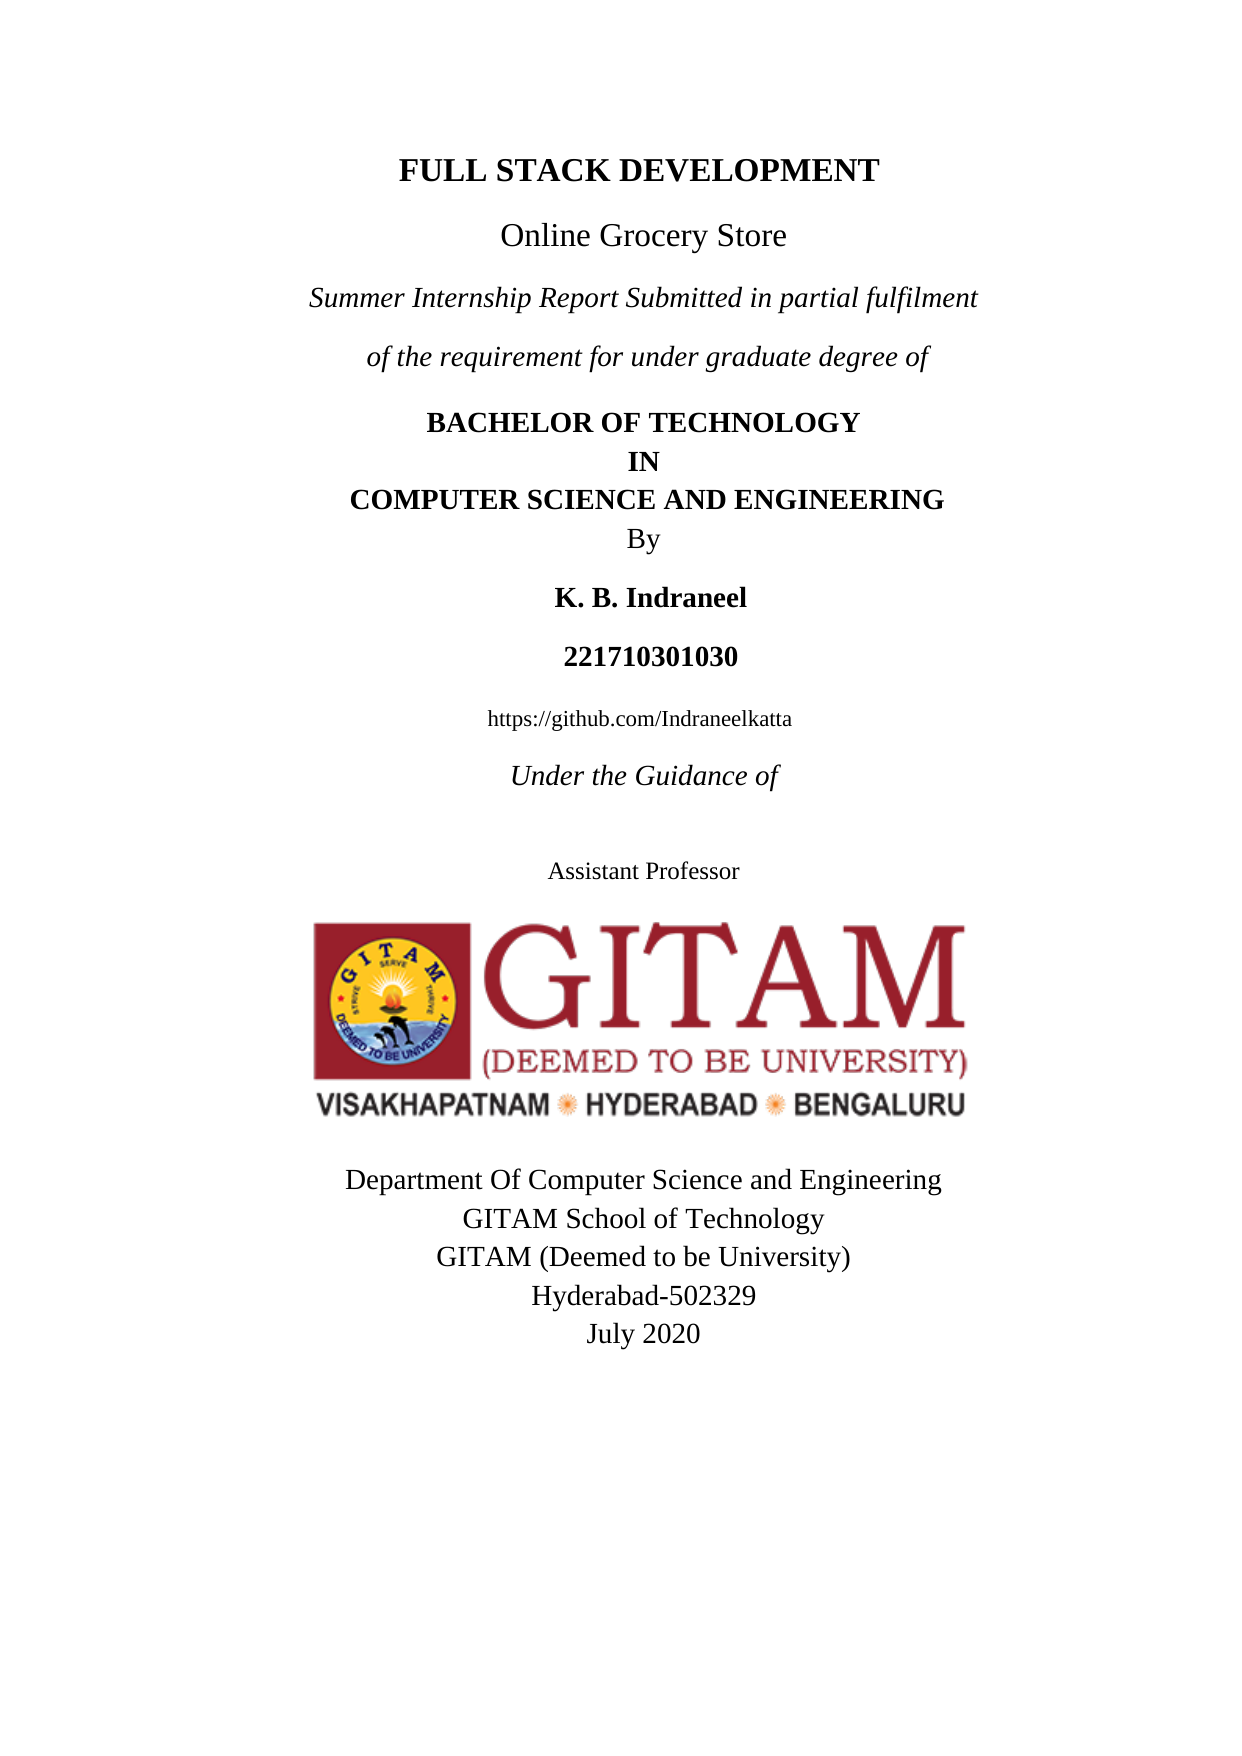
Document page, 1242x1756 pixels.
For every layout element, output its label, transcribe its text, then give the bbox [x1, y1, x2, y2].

text COMPUTER SCIENCE AND ENGINEERING [150, 482, 1137, 516]
text Hyderabad-502329 [150, 1278, 1137, 1312]
text https://github.com/Indraneelkatta [150, 699, 1137, 732]
text FULL STACK DEVELOPMENT [150, 150, 1137, 188]
text IN [150, 444, 1137, 477]
text of the requirement for under graduate degree of [150, 339, 1137, 373]
text By [150, 521, 1137, 554]
picture [300, 910, 980, 1131]
text GITAM School of Technology [150, 1201, 1137, 1234]
text K. B. Indraneel [150, 580, 1137, 614]
text Under the Guidance of [150, 758, 1137, 792]
text BACHELOR OF TECHNOLOGY [150, 405, 1137, 439]
text Department Of Computer Science and Engineering [150, 1162, 1137, 1196]
text GITAM (Deemed to be University) [150, 1239, 1137, 1273]
text Summer Internship Report Submitted in partial fulfilment [150, 280, 1137, 313]
text July 2020 [150, 1317, 1137, 1350]
text Online Grocery Store [150, 215, 1137, 253]
text 221710301030 [150, 639, 1137, 673]
text Assistant Professor [150, 856, 1137, 885]
